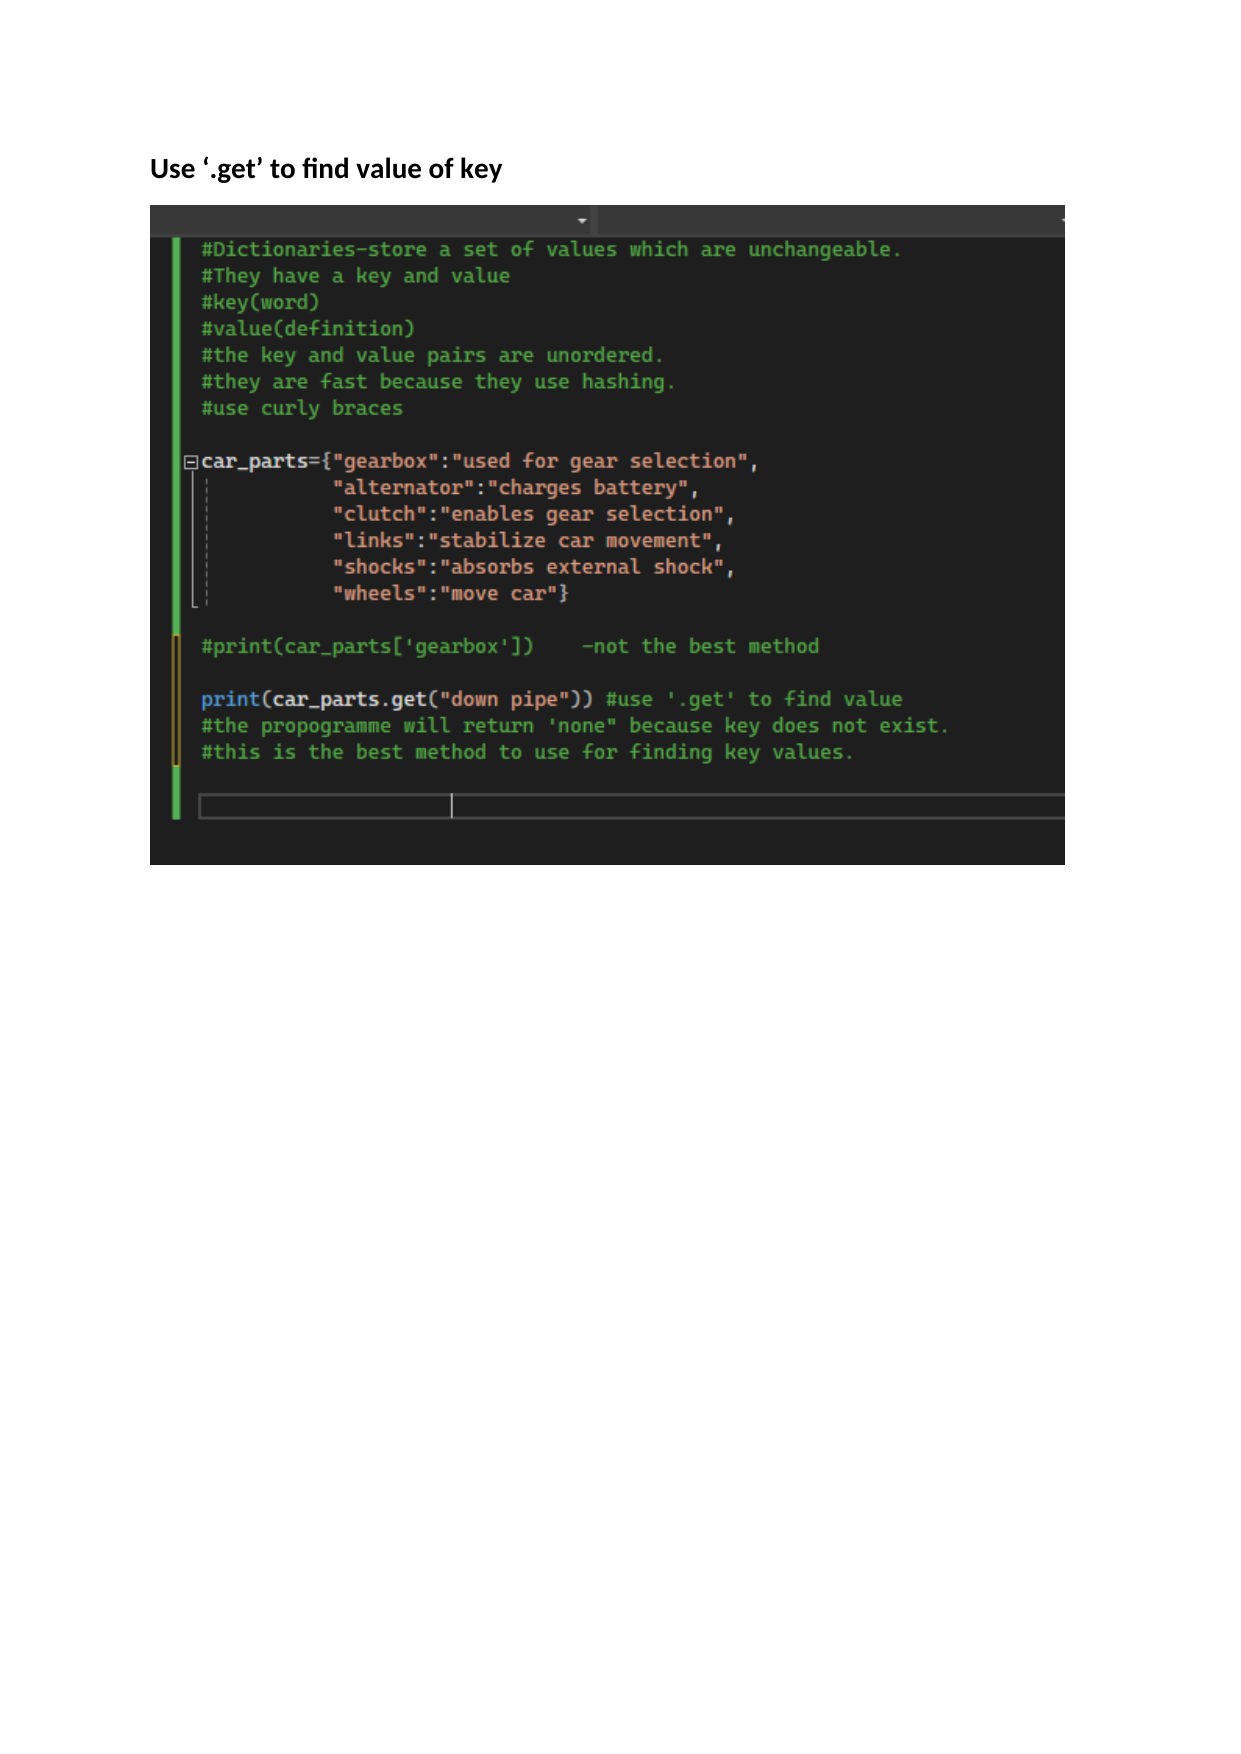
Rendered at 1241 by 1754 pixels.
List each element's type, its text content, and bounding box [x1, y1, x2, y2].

text Use ‘.get’ to find value of key [150, 150, 1090, 186]
picture [150, 205, 1065, 865]
